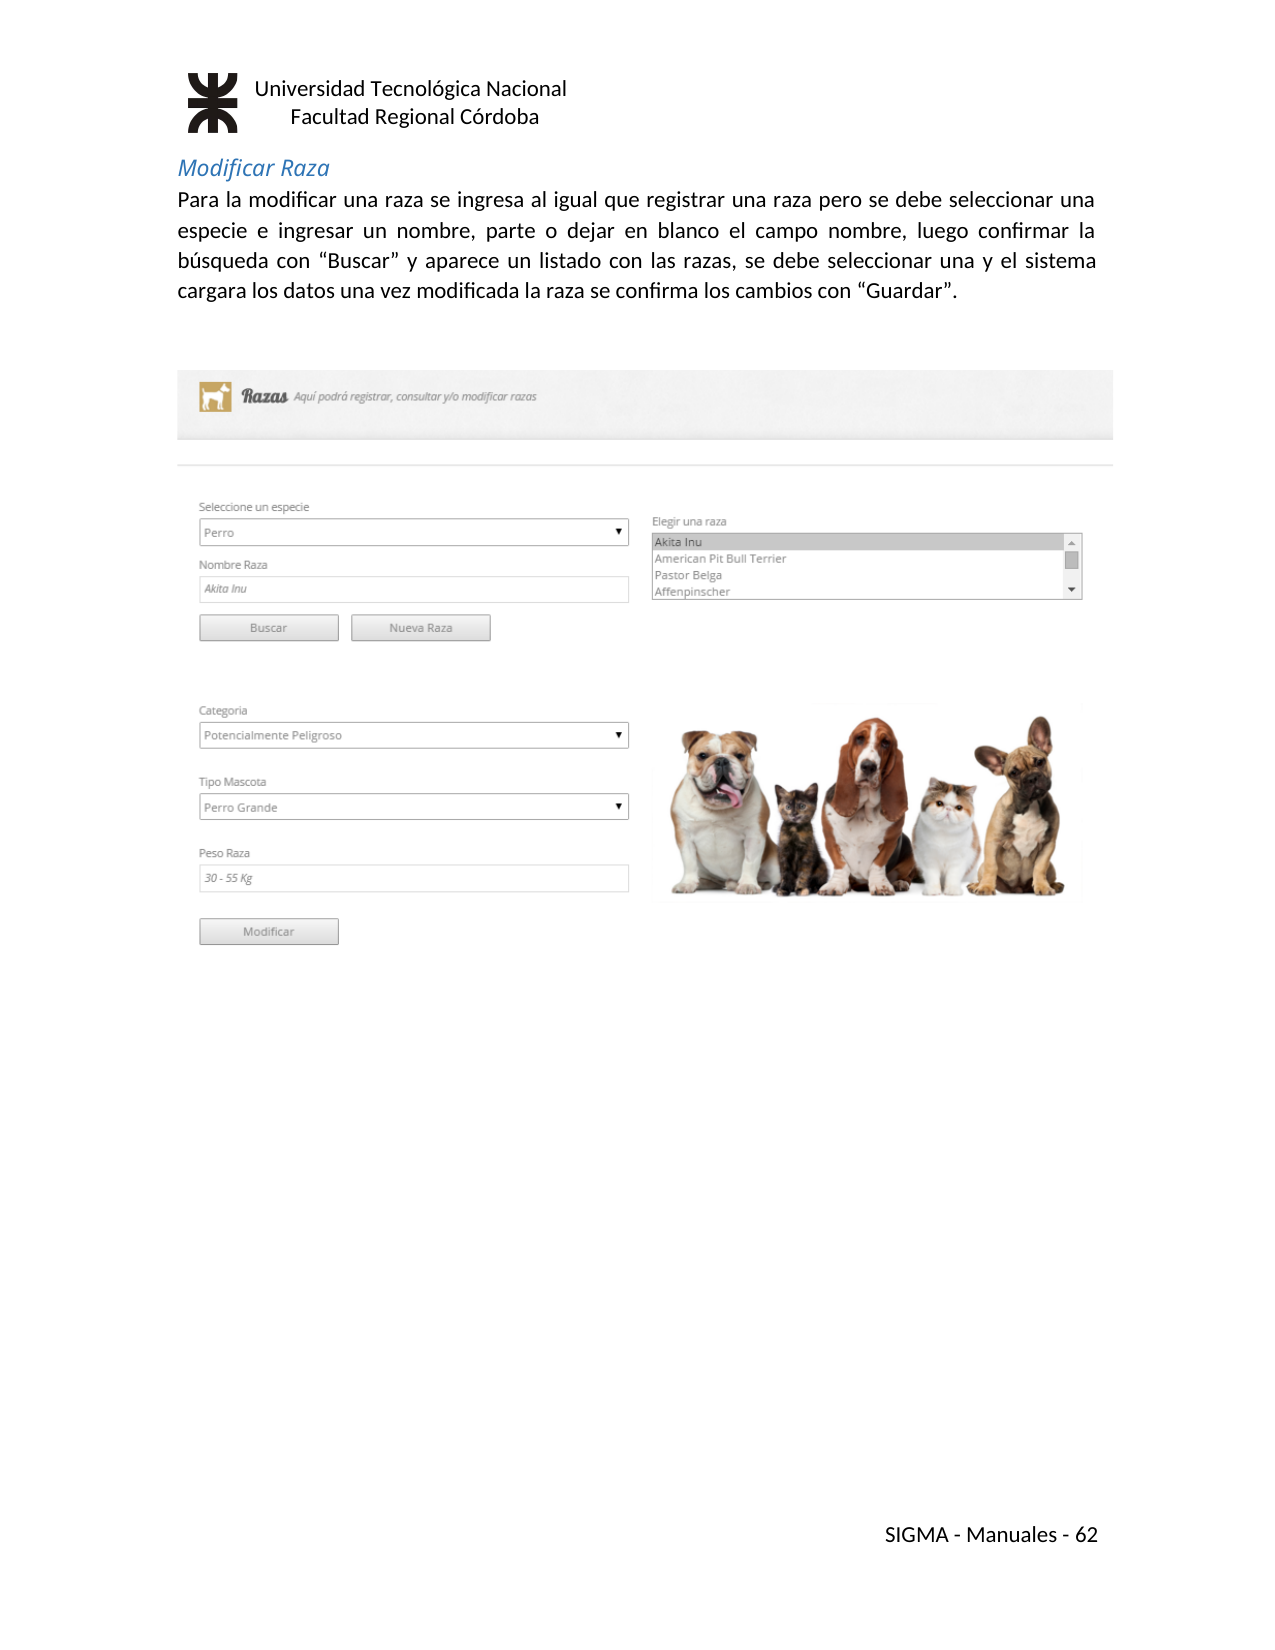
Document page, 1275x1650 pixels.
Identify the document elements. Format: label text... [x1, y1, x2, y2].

picture [188, 73, 238, 133]
picture [177, 370, 1114, 958]
text Para la modificar una raza se ingresa al igual que registrar una raza pero se debe seleccionar una especie e ingresar un nombre, parte o dejar en blanco el campo nombre, luego confirmar la búsqueda con “Buscar” y aparece un listado con las razas, se debe seleccionar una y el sistema cargara los datos una vez modificada la raza se confirma los cambios con “Guardar”. [177, 186, 1098, 304]
subtitle Modificar Raza [177, 152, 1098, 183]
